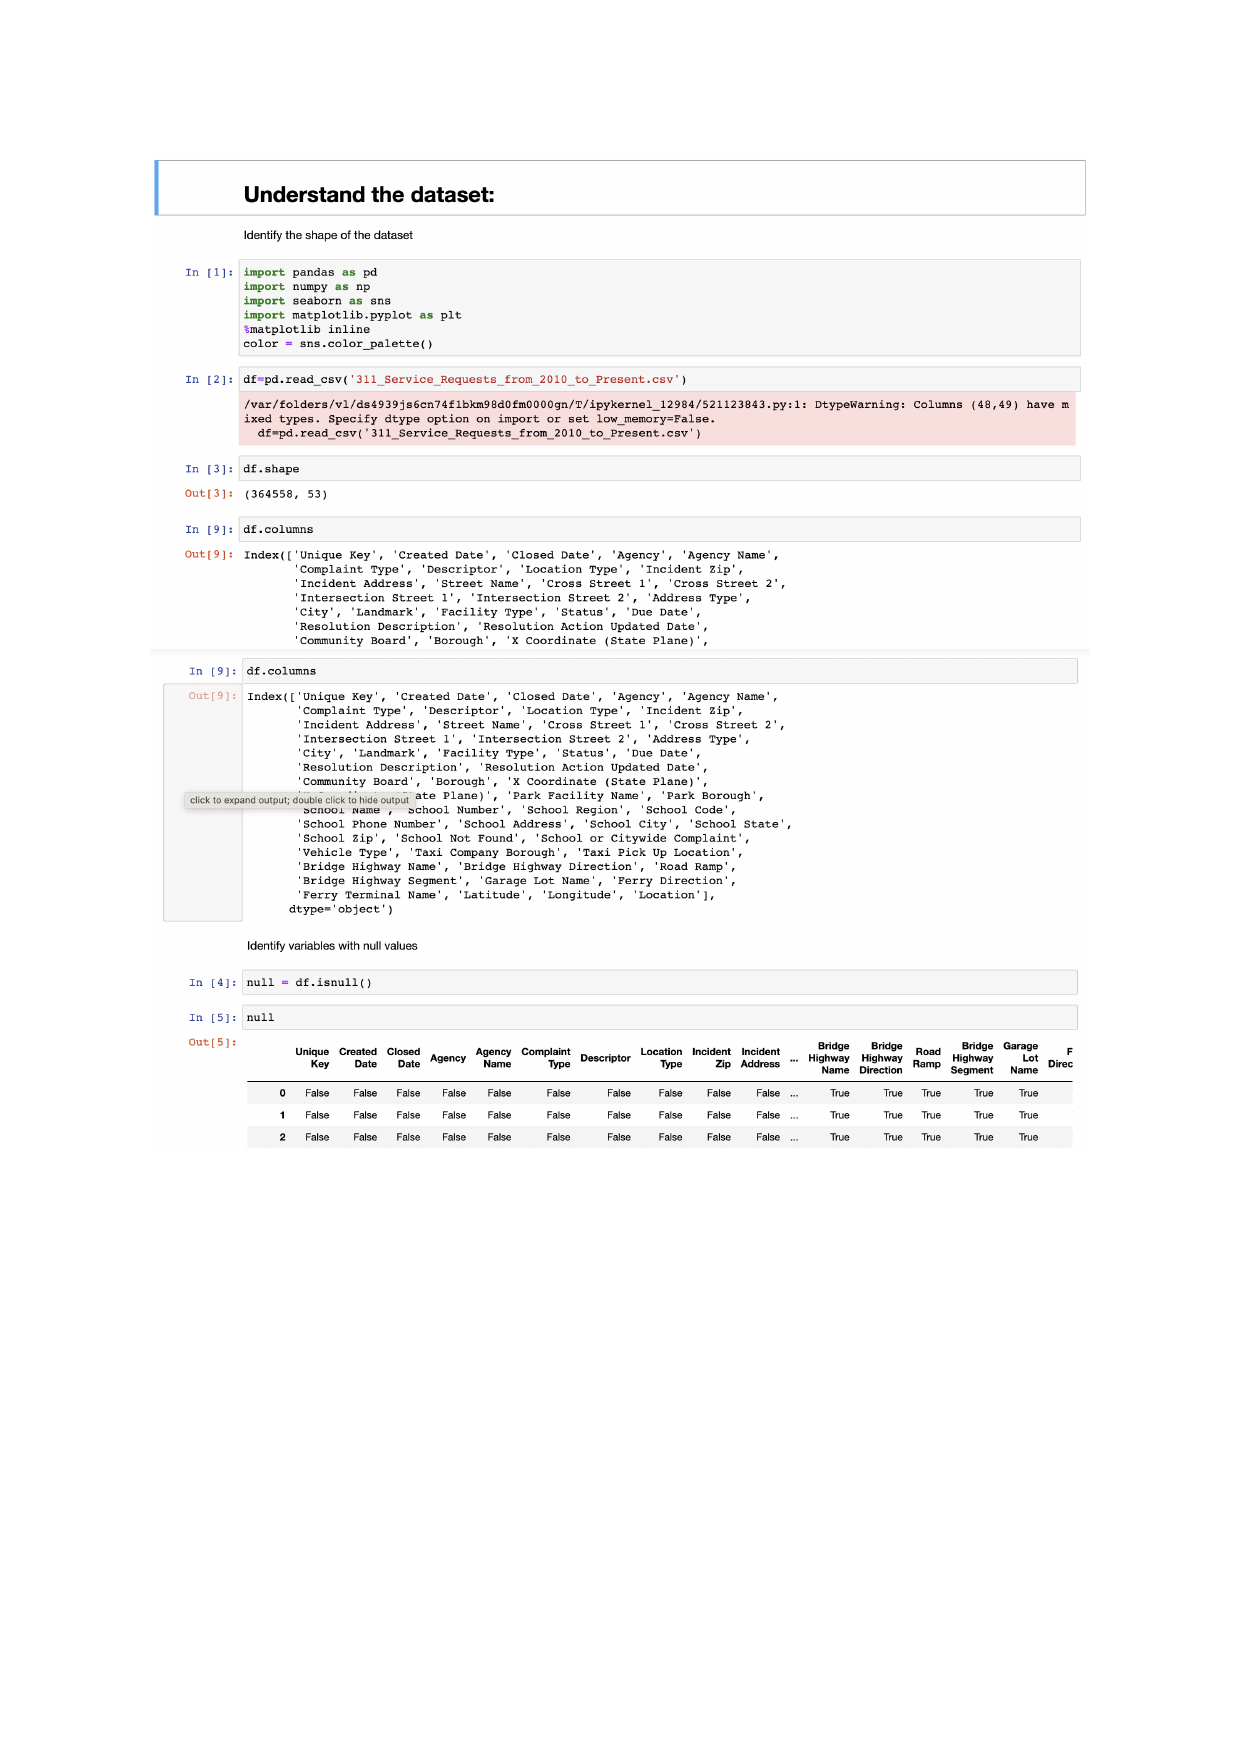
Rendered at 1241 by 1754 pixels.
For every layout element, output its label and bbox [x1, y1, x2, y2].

picture [150, 150, 1091, 1150]
